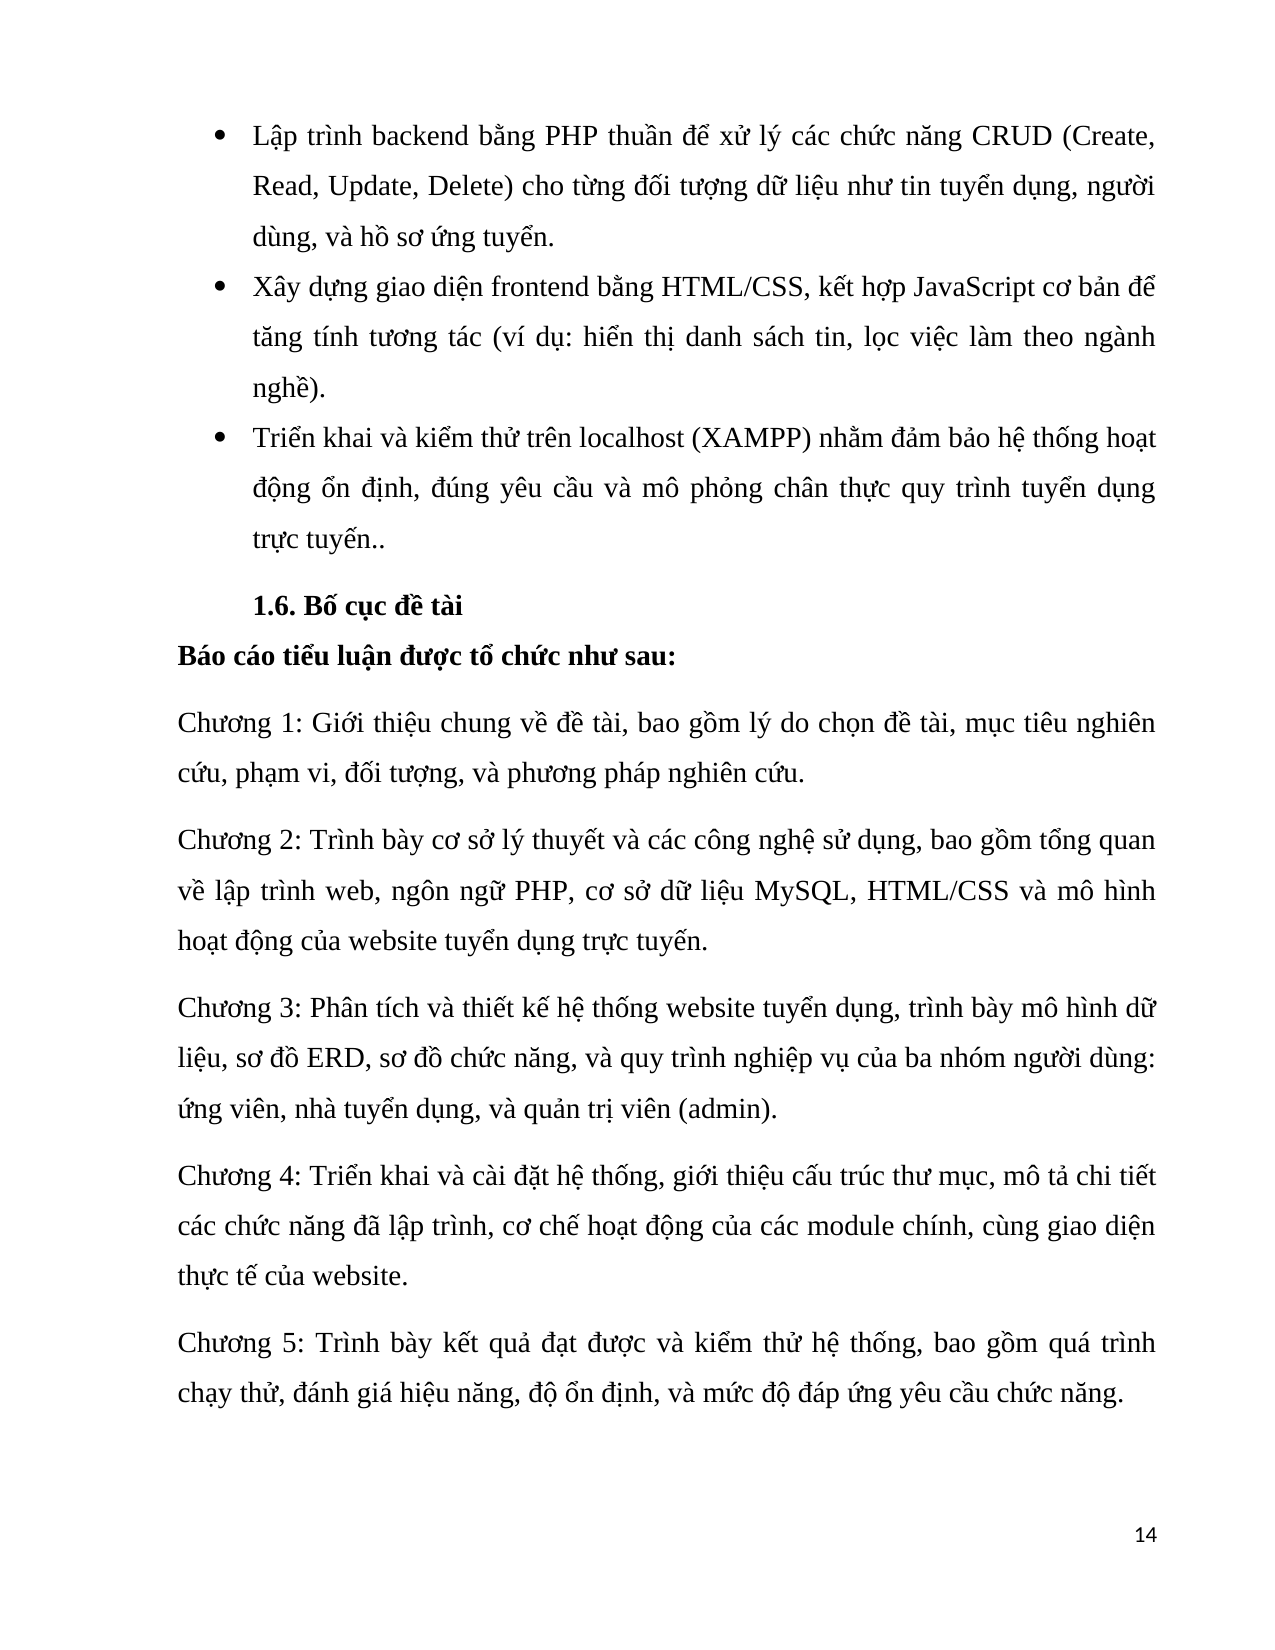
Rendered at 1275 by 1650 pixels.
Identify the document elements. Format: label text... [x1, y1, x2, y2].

text Chương 1: Giới thiệu chung về đề tài, bao gồm lý do chọn đề tài, mục tiêu nghiên cứu, phạm vi, đối tượng, và phương pháp nghiên cứu. [177, 705, 1157, 789]
text Chương 2: Trình bày cơ sở lý thuyết và các công nghệ sử dụng, bao gồm tổng quan về lập trình web, ngôn ngữ PHP, cơ sở dữ liệu MySQL, HTML/CSS và mô hình hoạt động của website tuyển dụng trực tuyến. [177, 822, 1157, 957]
subtitle 1.6. Bố cục đề tài [177, 588, 1157, 621]
text Chương 5: Trình bày kết quả đạt được và kiểm thử hệ thống, bao gồm quá trình chạy thử, đánh giá hiệu năng, độ ổn định, và mức độ đáp ứng yêu cầu chức năng. [177, 1325, 1157, 1409]
text Báo cáo tiểu luận được tổ chức như sau: [177, 638, 1157, 672]
list Xây dựng giao diện frontend bằng HTML/CSS, kết hợp JavaScript cơ bản để tăng tính tương tác (ví dụ: hiển thị danh sách tin, lọc việc làm theo ngành nghề). [215, 269, 1157, 403]
text Chương 4: Triển khai và cài đặt hệ thống, giới thiệu cấu trúc thư mục, mô tả chi tiết các chức năng đã lập trình, cơ chế hoạt động của các module chính, cùng giao diện thực tế của website. [177, 1158, 1157, 1292]
list Lập trình backend bằng PHP thuần để xử lý các chức năng CRUD (Create, Read, Update, Delete) cho từng đối tượng dữ liệu như tin tuyển dụng, người dùng, và hồ sơ ứng tuyển. [215, 118, 1157, 252]
list Triển khai và kiểm thử trên localhost (XAMPP) nhằm đảm bảo hệ thống hoạt động ổn định, đúng yêu cầu và mô phỏng chân thực quy trình tuyển dụng trực tuyến.. [215, 420, 1157, 554]
text Chương 3: Phân tích và thiết kế hệ thống website tuyển dụng, trình bày mô hình dữ liệu, sơ đồ ERD, sơ đồ chức năng, và quy trình nghiệp vụ của ba nhóm người dùng: ứng viên, nhà tuyển dụng, và quản trị viên (admin). [177, 990, 1157, 1124]
